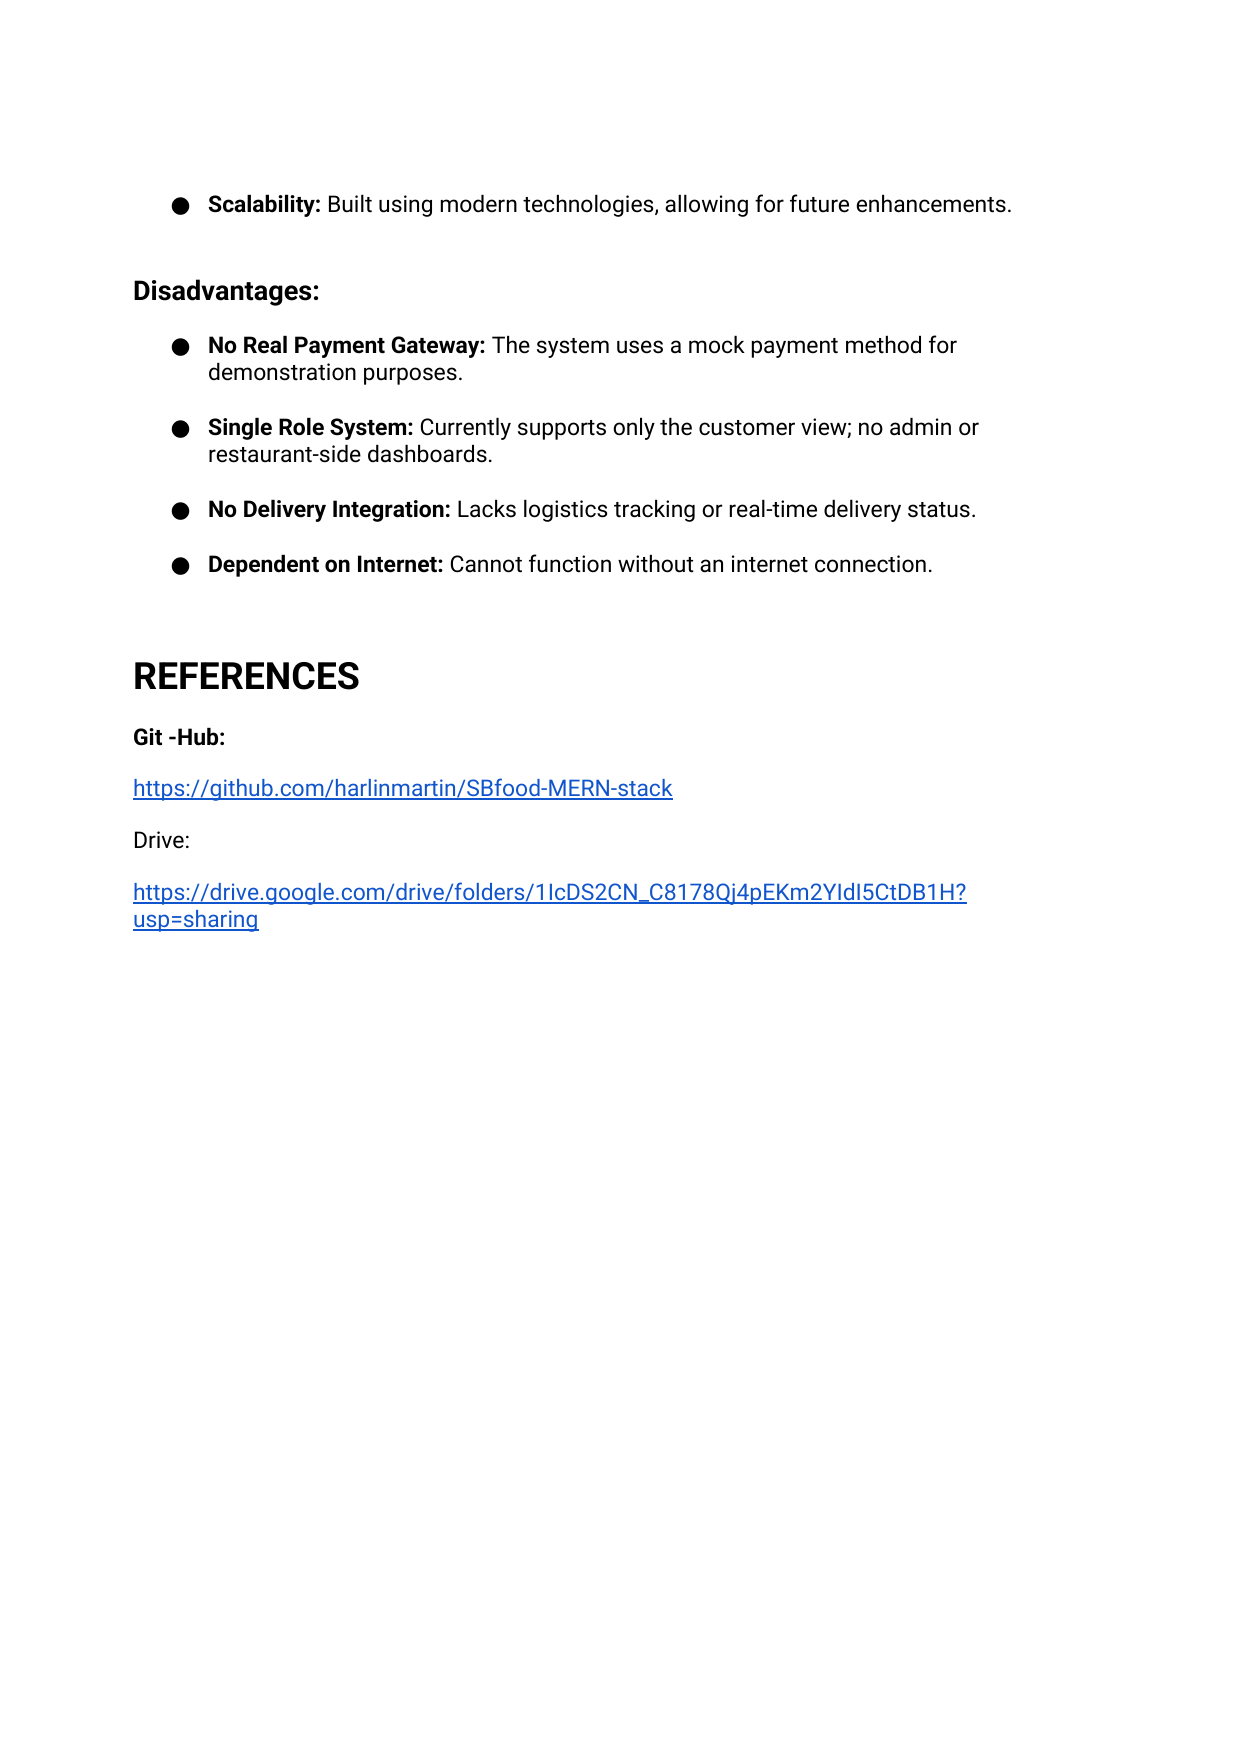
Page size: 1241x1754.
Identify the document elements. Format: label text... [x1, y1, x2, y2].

text Drive: [133, 827, 1093, 854]
subtitle Disadvantages: [133, 276, 1093, 307]
list Single Role System: Currently supports only the customer view; no admin or restaurant-side dashboards. [170, 414, 1093, 496]
list No Delivery Integration: Lacks logistics tracking or real-time delivery status. [170, 496, 1093, 551]
text https://github.com/harlinmartin/SBfood-MERN-stack [133, 776, 1093, 802]
text Git -Hub: [133, 724, 1093, 751]
list No Real Payment Gateway: The system uses a mock payment method for demonstration purposes. [170, 332, 1093, 414]
text https://drive.google.com/drive/folders/1IcDS2CN_C8178Qj4pEKm2YIdI5CtDB1H?usp=sharing [133, 879, 1093, 933]
text REFERENCES [133, 655, 1093, 699]
list Scalability: Built using modern technologies, allowing for future enhancements. [170, 192, 1093, 247]
list Dependent on Internet: Cannot function without an internet connection. [170, 551, 1093, 578]
